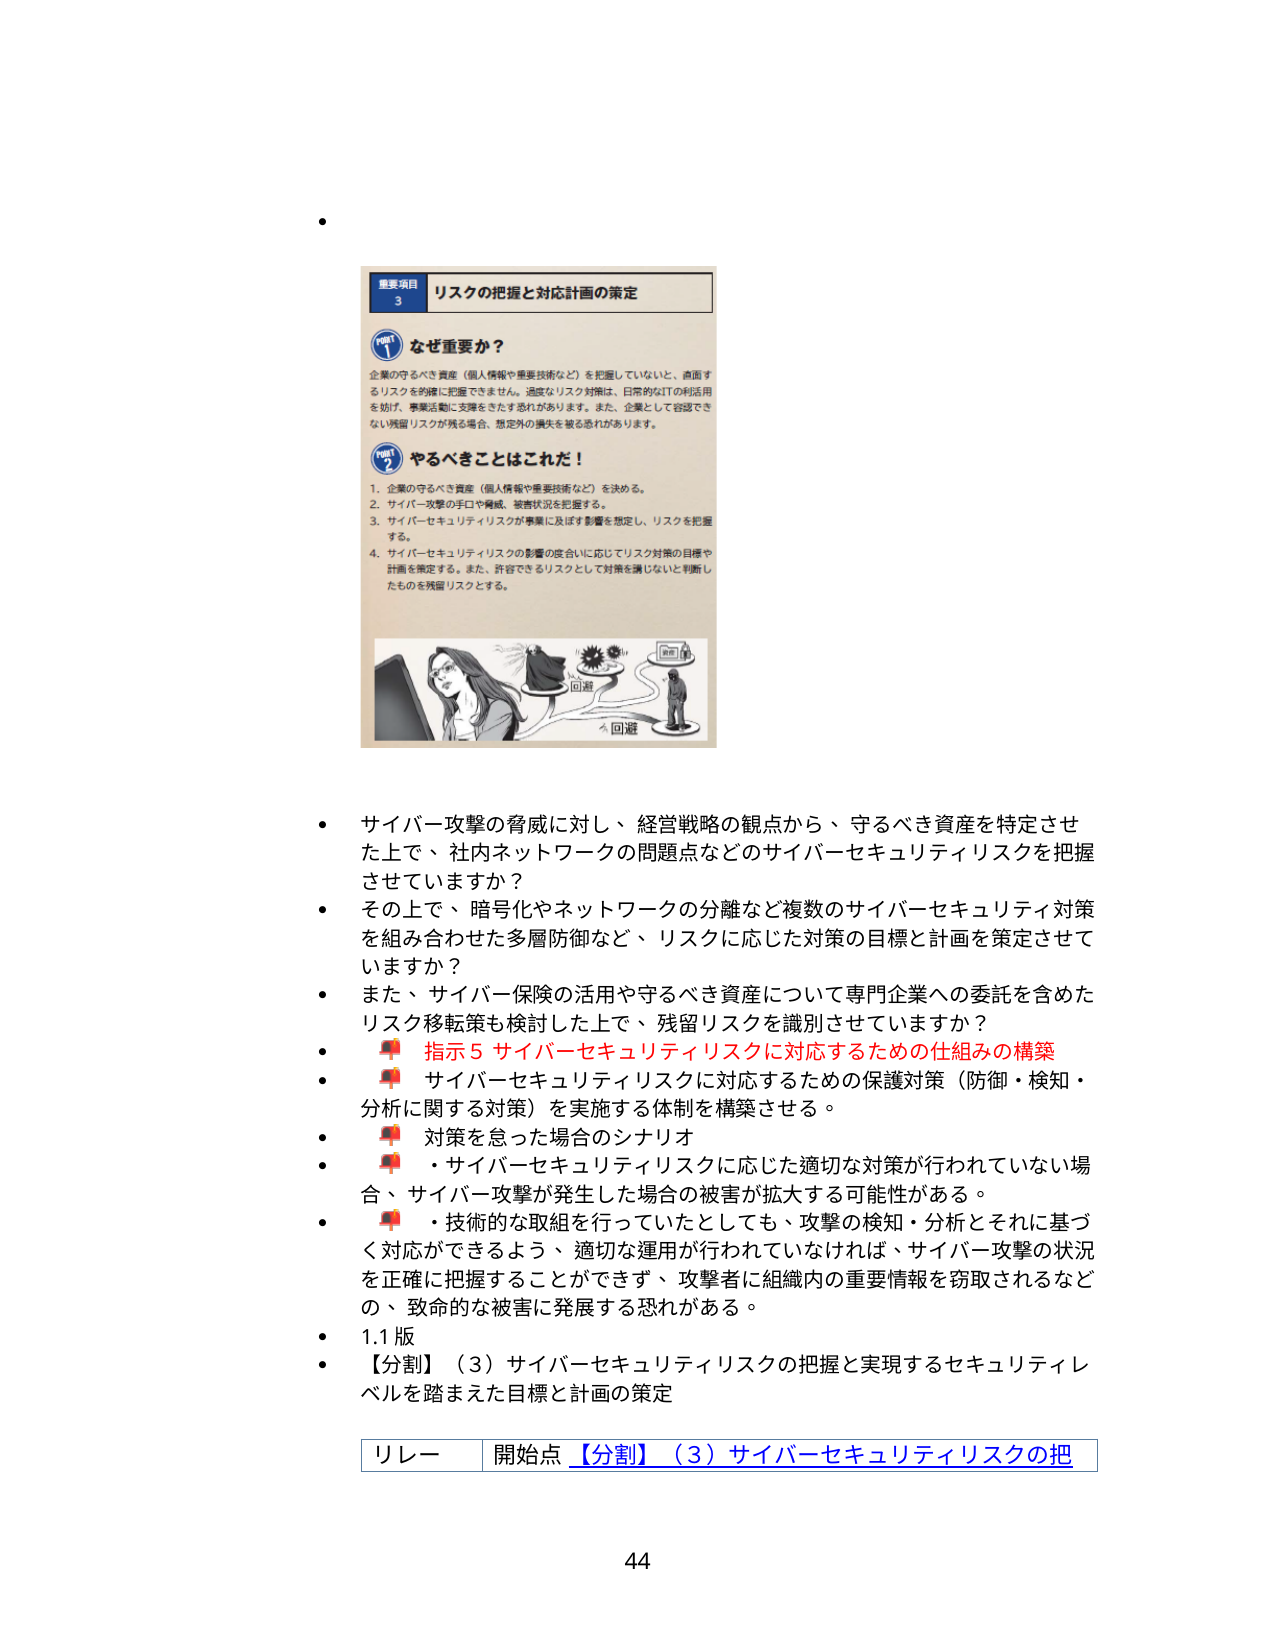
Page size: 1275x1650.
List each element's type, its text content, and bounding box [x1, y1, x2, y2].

picture [360, 266, 717, 748]
list 対策を怠った場合のシナリオ [319, 1123, 1098, 1151]
list ・サイバーセキュリティリスクに応じた適切な対策が行われていない場合、 サイバー攻撃が発生した場合の被害が拡大する可能性がある。 [319, 1151, 1098, 1208]
picture [379, 1209, 401, 1231]
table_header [483, 1440, 1097, 1471]
list その上で、 暗号化やネットワークの分離など複数のサイバーセキュリティ対策を組み合わせた多層防御など、 リスクに応じた対策の目標と計画を策定させていますか？ [319, 895, 1098, 981]
list また、 サイバー保険の活用や守るべき資産について専門企業への委託を含めたリスク移転策も検討した上で、 残留リスクを識別させていますか？ [319, 981, 1098, 1037]
picture [379, 1152, 401, 1174]
picture [379, 1124, 401, 1146]
list 指示５ サイバーセキュリティリスクに対応するための仕組みの構築 [319, 1037, 1098, 1066]
list サイバーセキュリティリスクに対応するための保護対策（防御・検知・分析に関する対策）を実施する体制を構築させる。 [319, 1066, 1098, 1123]
picture [379, 1038, 401, 1060]
picture [379, 1067, 401, 1089]
list 1.1版 [319, 1322, 1098, 1350]
list ・技術的な取組を行っていたとしても、攻撃の検知・分析とそれに基づく対応ができるよう、 適切な運用が行われていなければ、サイバー攻撃の状況を正確に把握することができず、 攻撃者に組織内の重要情報を窃取されるなどの、 致命的な被害に発展する恐れがある。 [319, 1208, 1098, 1322]
list サイバー攻撃の脅威に対し、 経営戦略の観点から、 守るべき資産を特定させた上で、 社内ネットワークの問題点などのサイバーセキュリティリスクを把握させていますか？ [319, 810, 1098, 895]
table_header リレーションシップ [362, 1440, 482, 1471]
list 【分割】（３）サイバーセキュリティリスクの把握と実現するセキュリティレベルを踏まえた目標と計画の策定 [319, 1350, 1098, 1407]
